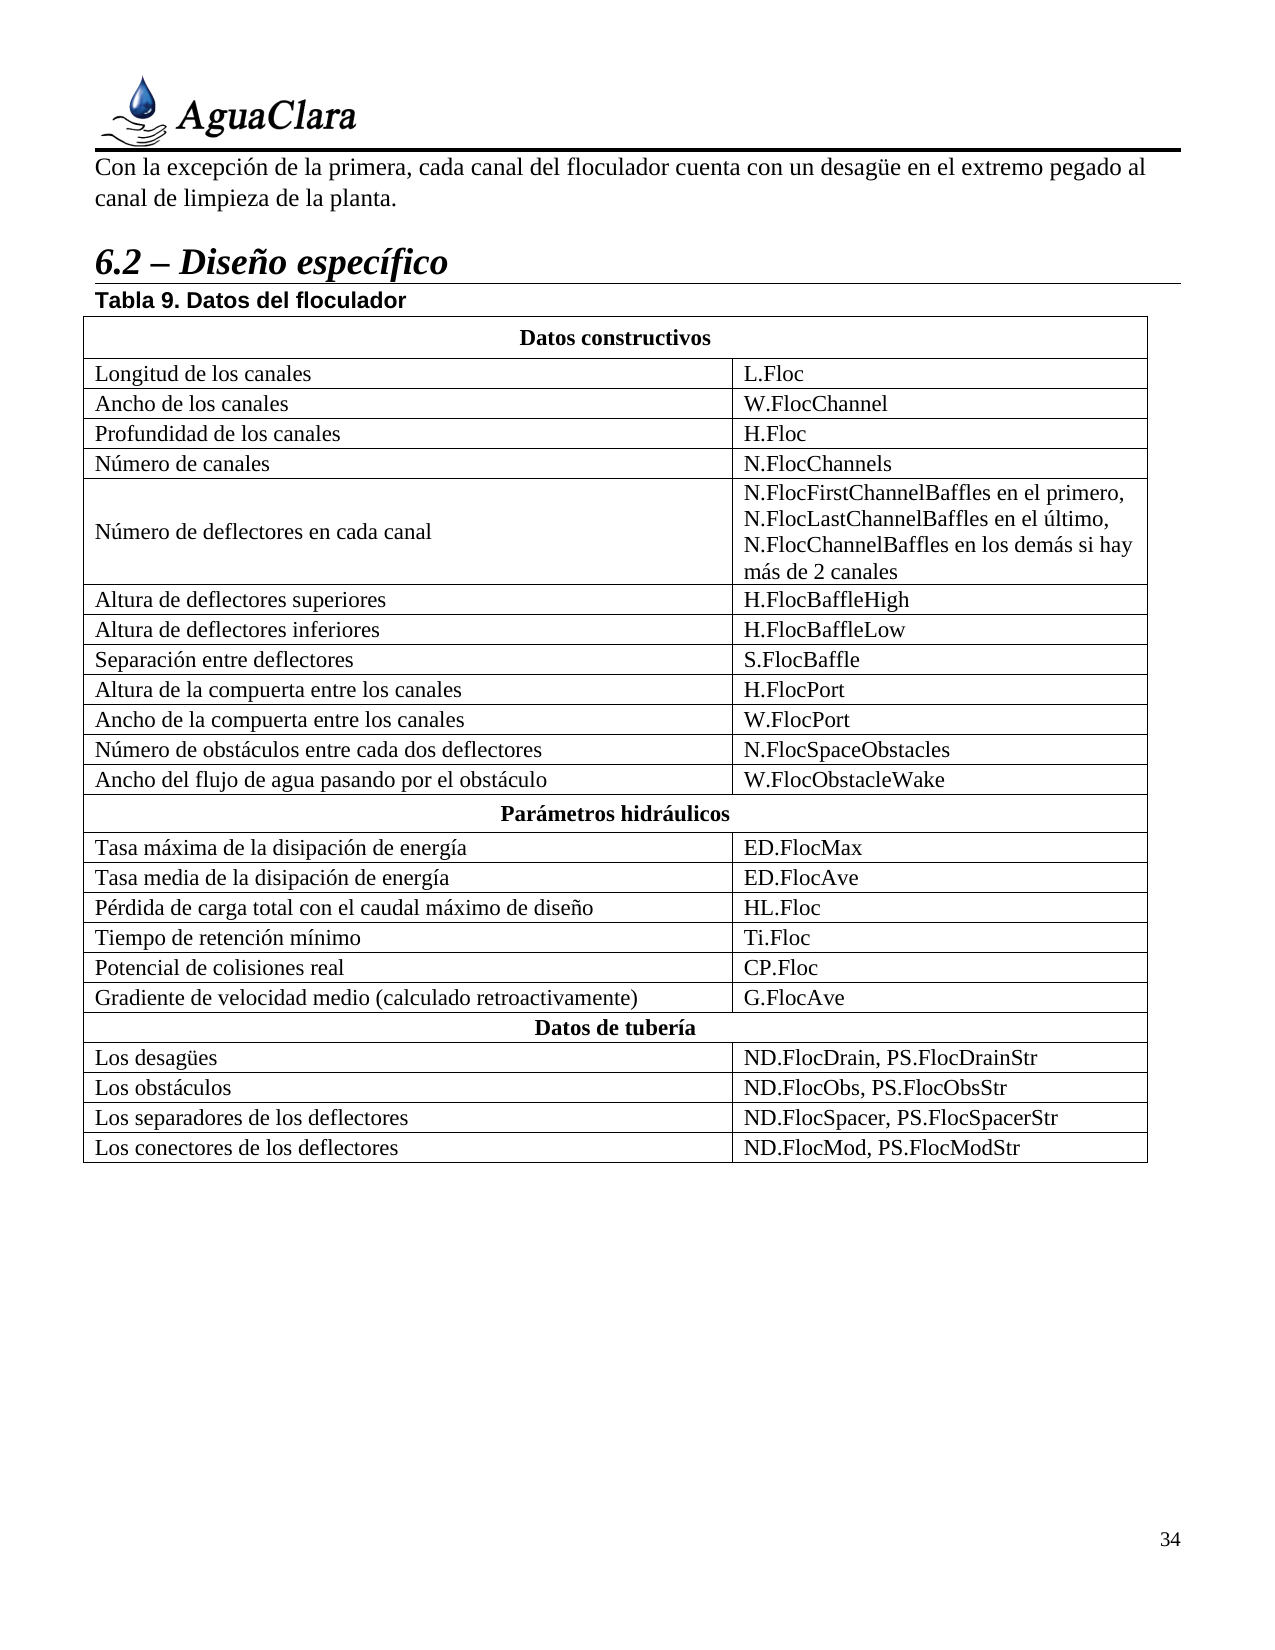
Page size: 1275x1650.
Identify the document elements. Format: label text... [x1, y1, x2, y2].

table_cell ED.FlocAve [733, 863, 1147, 892]
subtitle – Diseño específico [94, 239, 1181, 284]
table_cell Pérdida de carga total con el caudal máximo de diseño [84, 893, 732, 922]
table_cell Ancho de la compuerta entre los canales [84, 705, 732, 734]
table_cell Número de canales [84, 449, 732, 478]
table_cell H.FlocBaffleHigh [733, 585, 1147, 614]
table_cell Tasa media de la disipación de energía [84, 863, 732, 892]
table_cell W.FlocPort [733, 705, 1147, 734]
table_cell ED.FlocMax [733, 833, 1147, 862]
table_cell W.FlocObstacleWake [733, 765, 1147, 794]
table_cell Altura de la compuerta entre los canales [84, 675, 732, 704]
table_cell S.FlocBaffle [733, 645, 1147, 674]
table_cell Profundidad de los canales [84, 419, 732, 448]
table_cell Parámetros hidráulicos [84, 795, 1147, 832]
table_cell Separación entre deflectores [84, 645, 732, 674]
table_cell Altura de deflectores superiores [84, 585, 732, 614]
picture [94, 75, 373, 148]
table_cell L.Floc [733, 359, 1147, 388]
table_cell ND.FlocSpacer, PS.FlocSpacerStr [733, 1103, 1147, 1132]
table_cell N.FlocChannels [733, 449, 1147, 478]
table_cell Altura de deflectores inferiores [84, 615, 732, 644]
table_cell HL.Floc [733, 893, 1147, 922]
table_cell Longitud de los canales [84, 359, 732, 388]
table_cell H.FlocPort [733, 675, 1147, 704]
table_cell G.FlocAve [733, 983, 1147, 1012]
table_cell Número de deflectores en cada canal [84, 479, 732, 584]
table_cell ND.FlocMod, PS.FlocModStr [733, 1133, 1147, 1162]
table_cell H.FlocBaffleLow [733, 615, 1147, 644]
table_header Datos constructivos [84, 317, 1147, 358]
table_cell Los separadores de los deflectores [84, 1103, 732, 1132]
table_cell Los conectores de los deflectores [84, 1133, 732, 1162]
table_cell CP.Floc [733, 953, 1147, 982]
table_cell Tiempo de retención mínimo [84, 923, 732, 952]
table_cell Potencial de colisiones real [84, 953, 732, 982]
table_cell Gradiente de velocidad medio (calculado retroactivamente) [84, 983, 732, 1012]
table_cell Los desagües [84, 1043, 732, 1072]
table_cell Ancho del flujo de agua pasando por el obstáculo [84, 765, 732, 794]
table_cell H.Floc [733, 419, 1147, 448]
table_cell N.FlocFirstChannelBaffles en el primero, N.FlocLastChannelBaffles en el último, N.FlocChannelBaffles en los demás si hay más de 2 canales [733, 479, 1147, 584]
table_cell Número de obstáculos entre cada dos deflectores [84, 735, 732, 764]
table_cell Datos de tubería [84, 1013, 1147, 1042]
table_cell Los obstáculos [84, 1073, 732, 1102]
table_cell W.FlocChannel [733, 389, 1147, 418]
table_cell ND.FlocObs, PS.FlocObsStr [733, 1073, 1147, 1102]
table_cell Ancho de los canales [84, 389, 732, 418]
table_cell N.FlocSpaceObstacles [733, 735, 1147, 764]
text Con la excepción de la primera, cada canal del floculador cuenta con un desagüe en el extremo pegado al canal de limpieza de la planta. [94, 152, 1181, 212]
table_cell Tasa máxima de la disipación de energía [84, 833, 732, 862]
table_cell Ti.Floc [733, 923, 1147, 952]
text Tabla 9. Datos del floculador [94, 287, 1181, 313]
table_cell ND.FlocDrain, PS.FlocDrainStr [733, 1043, 1147, 1072]
